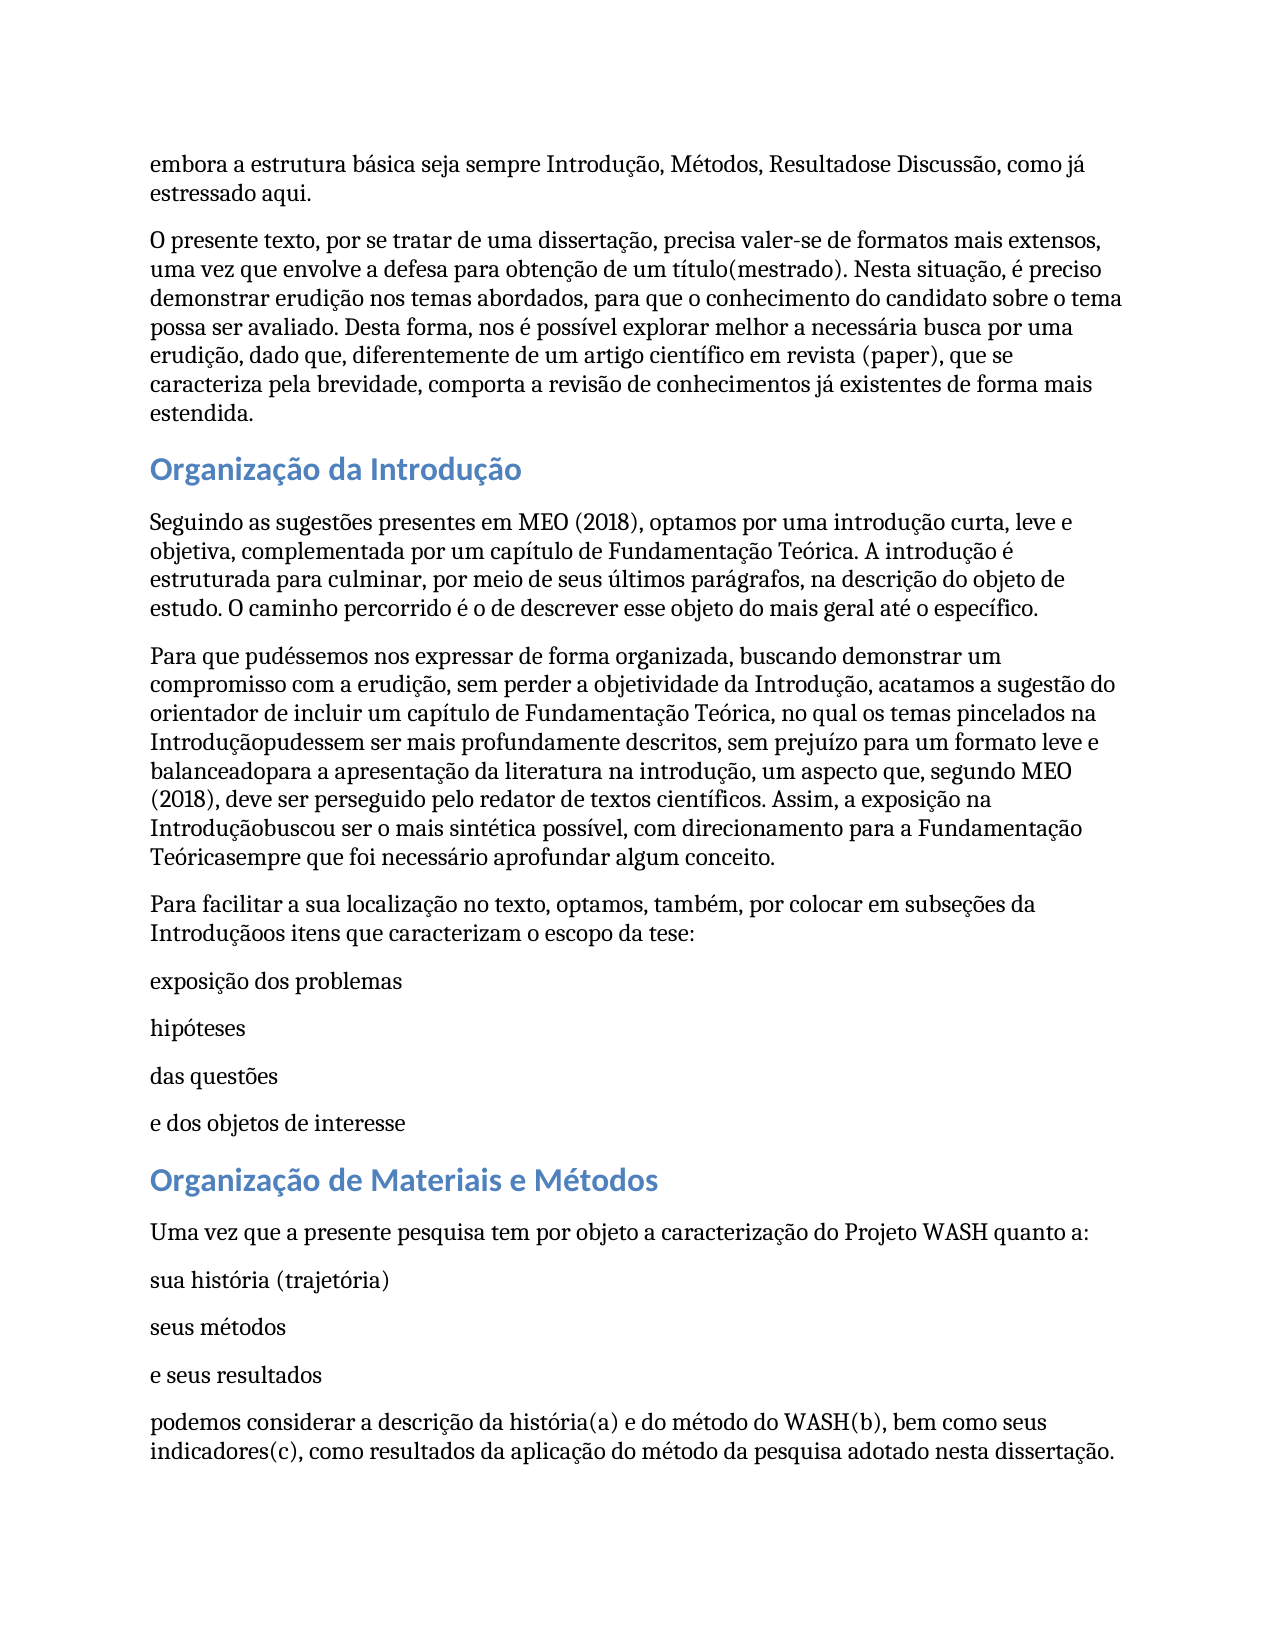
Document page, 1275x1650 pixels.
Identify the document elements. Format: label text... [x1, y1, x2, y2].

subtitle Organização de Materiais e Métodos [150, 1159, 1125, 1199]
text Para facilitar a sua localização no texto, optamos, também, por colocar em subseções da Introduçãoos itens que caracterizam o escopo da tese: [150, 890, 1125, 948]
text exposição dos problemas [150, 967, 1125, 995]
text O presente texto, por se tratar de uma dissertação, precisa valer-se de formatos mais extensos, uma vez que envolve a defesa para obtenção de um tı́tulo(mestrado). Nesta situação, é preciso demonstrar erudição nos temas abordados, para que o conhecimento do candidato sobre o tema possa ser avaliado. Desta forma, nos é possı́vel explorar melhor a necessária busca por uma erudição, dado que, diferentemente de um artigo cientı́fico em revista (paper), que se caracteriza pela brevidade, comporta a revisão de conhecimentos já existentes de forma mais estendida. [150, 226, 1125, 427]
text Para que pudéssemos nos expressar de forma organizada, buscando demonstrar um compromisso com a erudição, sem perder a objetividade da Introdução, acatamos a sugestão do orientador de incluir um capı́tulo de Fundamentação Teórica, no qual os temas pincelados na Introduçãopudessem ser mais profundamente descritos, sem prejuı́zo para um formato leve e balanceadopara a apresentação da literatura na introdução, um aspecto que, segundo MEO (2018), deve ser perseguido pelo redator de textos cientı́ficos. Assim, a exposição na Introduçãobuscou ser o mais sintética possı́vel, com direcionamento para a Fundamentação Teóricasempre que foi necessário aprofundar algum conceito. [150, 642, 1125, 872]
text Uma vez que a presente pesquisa tem por objeto a caracterização do Projeto WASH quanto a: [150, 1218, 1125, 1247]
text Seguindo as sugestões presentes em MEO (2018), optamos por uma introdução curta, leve e objetiva, complementada por um capı́tulo de Fundamentação Teórica. A introdução é estruturada para culminar, por meio de seus últimos parágrafos, na descrição do objeto de estudo. O caminho percorrido é o de descrever esse objeto do mais geral até o especı́fico. [150, 508, 1125, 623]
text e seus resultados [150, 1361, 1125, 1389]
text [150, 150, 1125, 207]
text podemos considerar a descrição da história(a) e do método do WASH(b), bem como seus indicadores(c), como resultados da aplicação do método da pesquisa adotado nesta dissertação. [150, 1408, 1125, 1466]
text das questões [150, 1062, 1125, 1090]
text sua história (trajetória) [150, 1266, 1125, 1294]
text seus métodos [150, 1313, 1125, 1342]
text hipóteses [150, 1014, 1125, 1043]
text e dos objetos de interesse [150, 1109, 1125, 1138]
subtitle Organização da Introdução [150, 448, 1125, 489]
